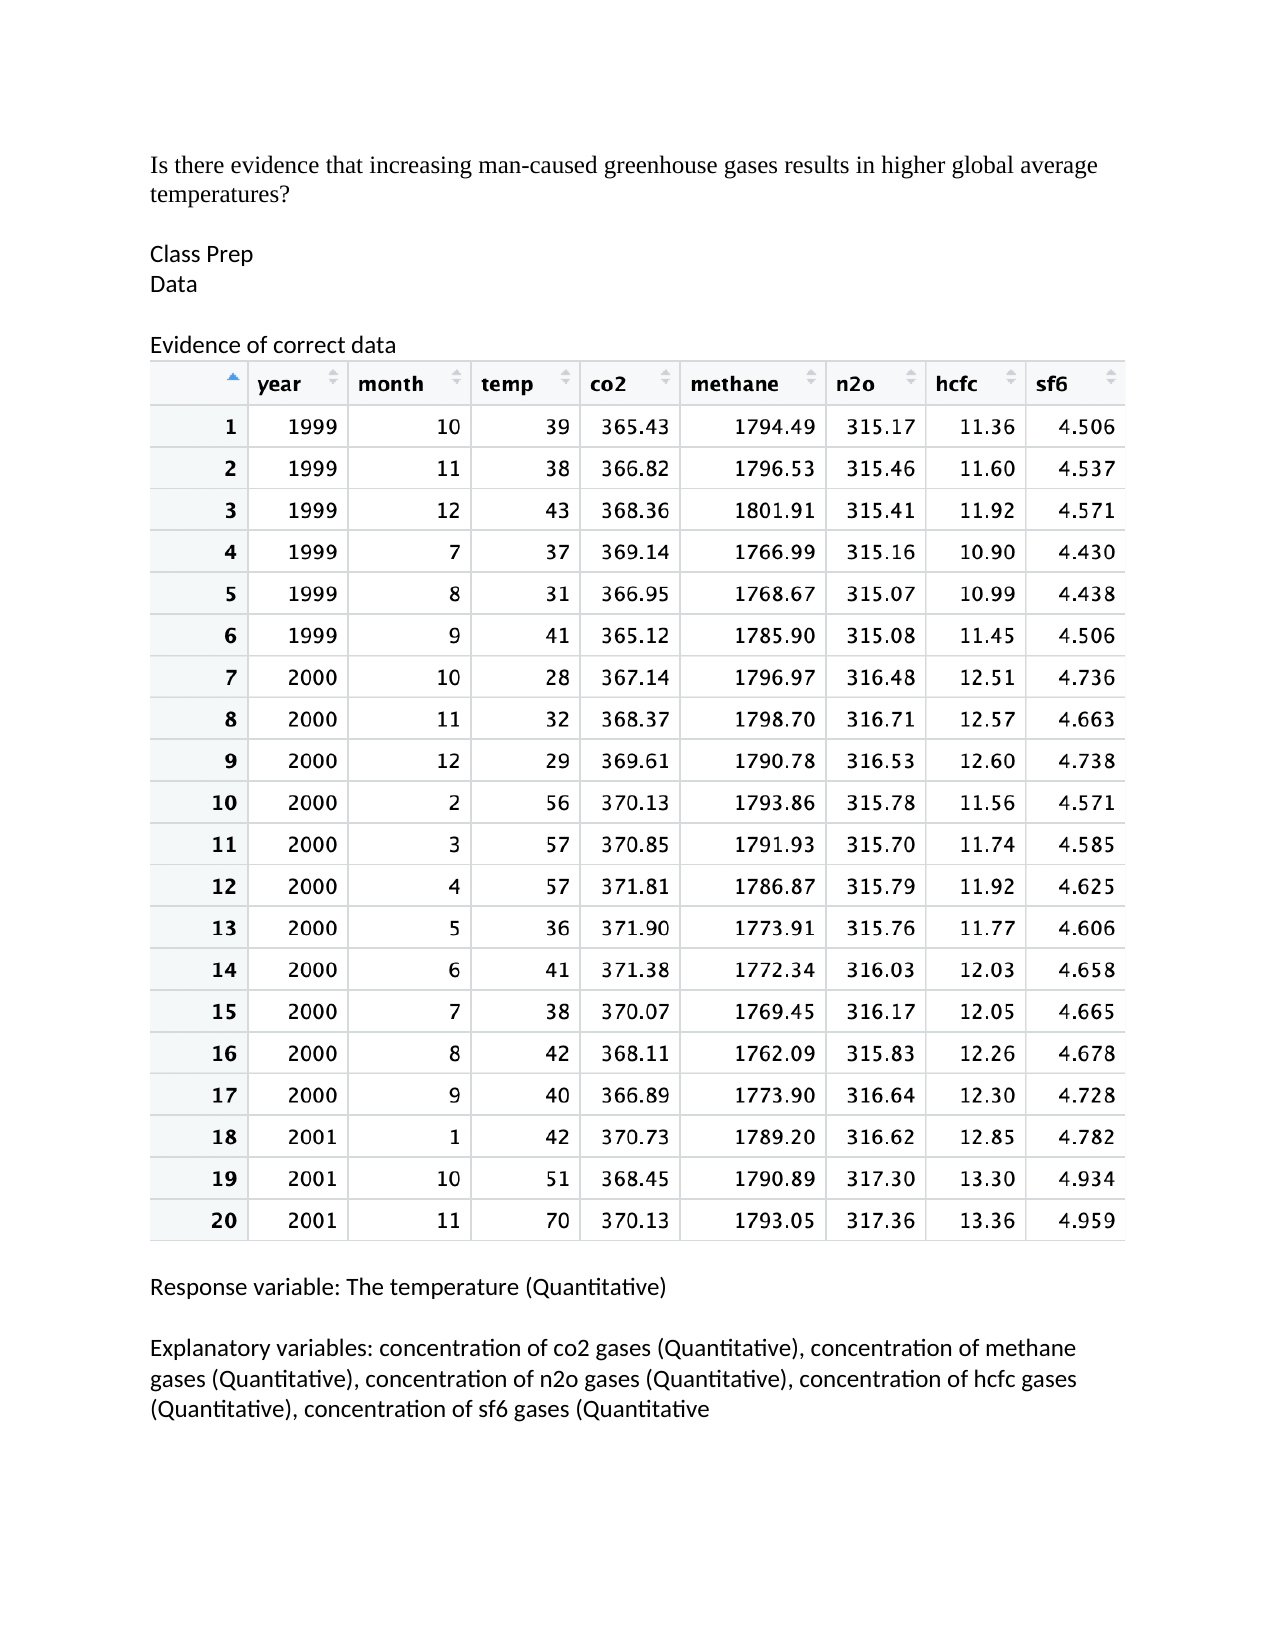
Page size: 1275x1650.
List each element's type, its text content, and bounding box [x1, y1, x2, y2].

text Data [150, 268, 1125, 299]
text Evidence of correct data [150, 329, 1125, 360]
text Response variable: The temperature (Quantitative) [150, 1271, 1125, 1302]
picture [150, 360, 1125, 1241]
text Class Prep [150, 238, 1125, 268]
text Is there evidence that increasing man-caused greenhouse gases results in higher global average temperatures? [150, 150, 1125, 207]
text Explanatory variables: concentration of co2 gases (Quantitative), concentration of methane gases (Quantitative), concentration of n2o gases (Quantitative), concentration of hcfc gases (Quantitative), concentration of sf6 gases (Quantitative [150, 1332, 1125, 1424]
